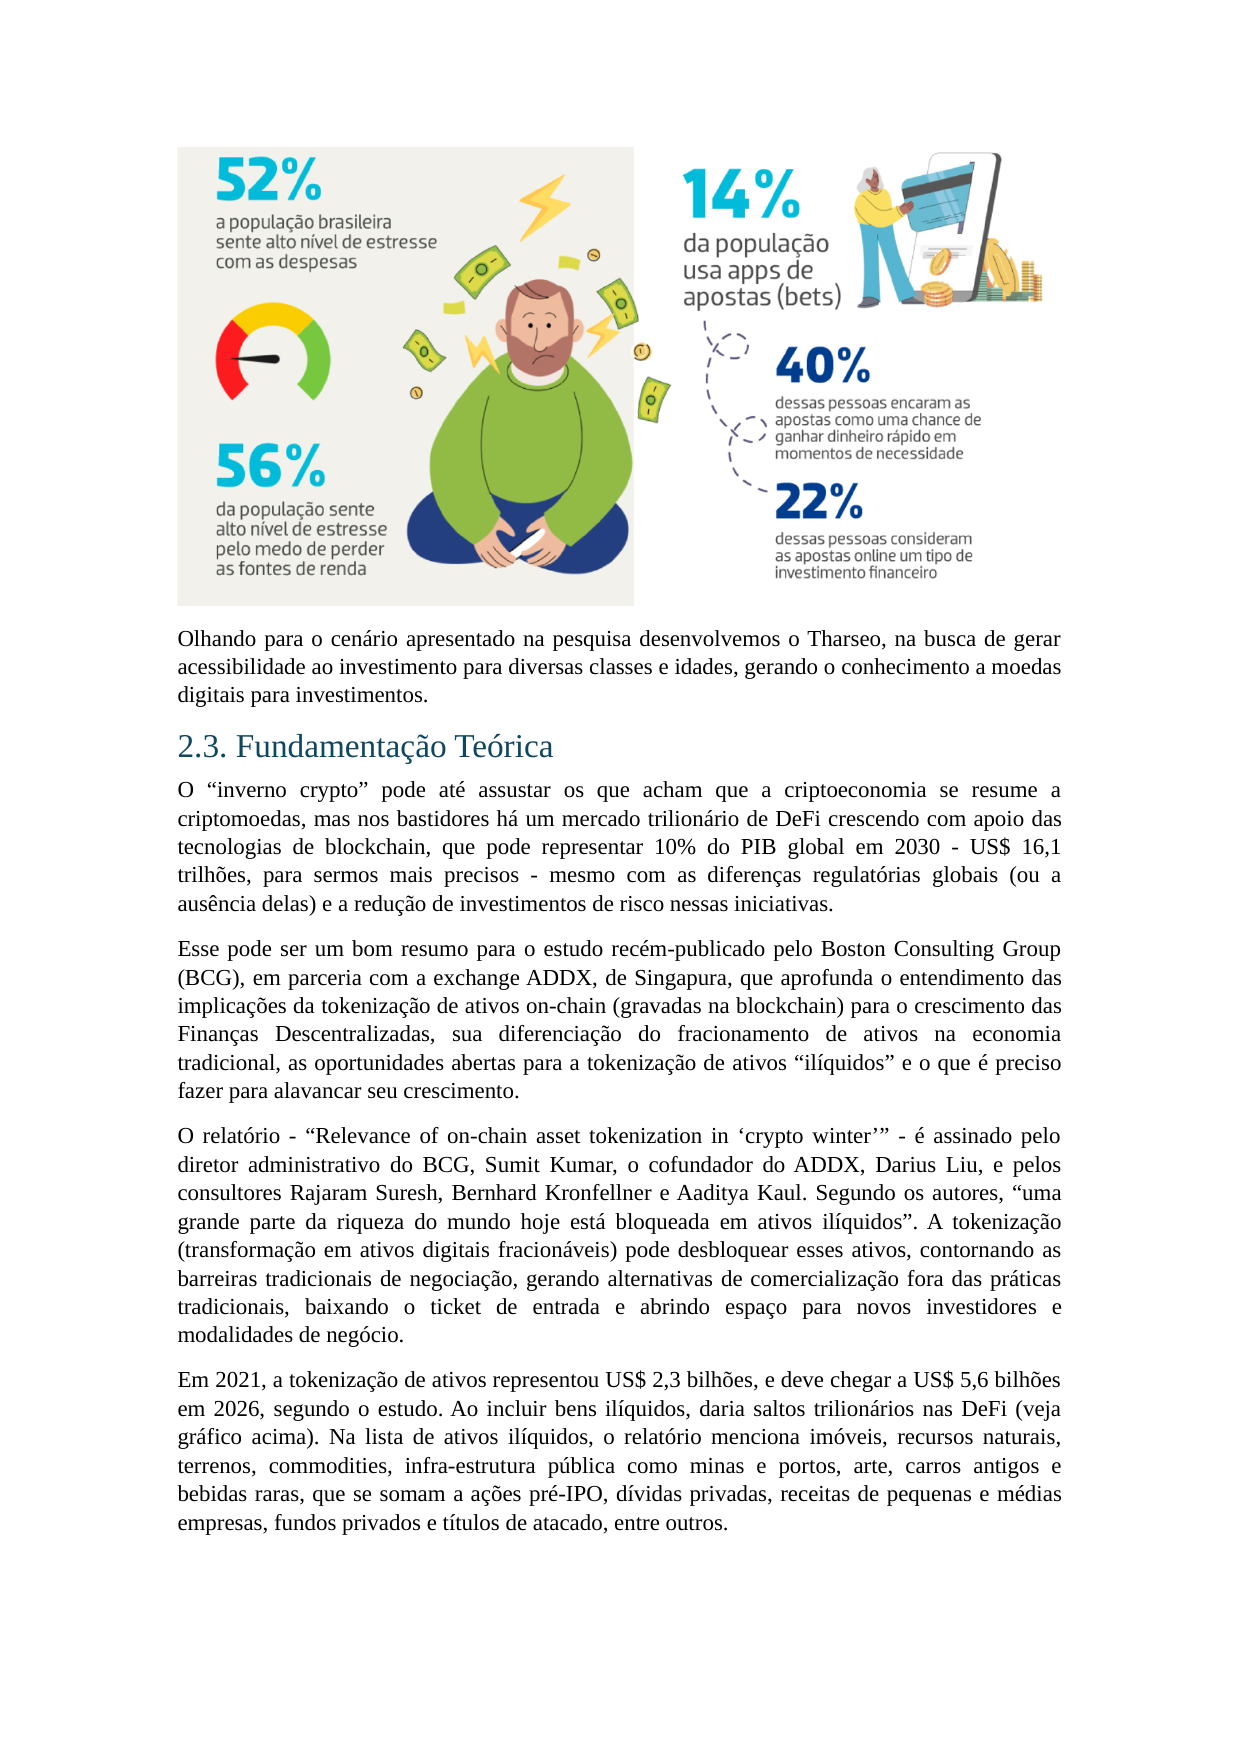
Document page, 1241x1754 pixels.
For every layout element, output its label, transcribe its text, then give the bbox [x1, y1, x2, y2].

text Olhando para o cenário apresentado na pesquisa desenvolvemos o Tharseo, na busca de gerar acessibilidade ao investimento para diversas classes e idades, gerando o conhecimento a moedas digitais para investimentos. [177, 624, 1063, 708]
text Esse pode ser um bom resumo para o estudo recém-publicado pelo Boston Consulting Group (BCG), em parceria com a exchange ADDX, de Singapura, que aprofunda o entendimento das implicações da tokenização de ativos on-chain (gravadas na blockchain) para o crescimento das Finanças Descentralizadas, sua diferenciação do fracionamento de ativos na economia tradicional, as oportunidades abertas para a tokenização de ativos “ilíquidos” e o que é preciso fazer para alavancar seu crescimento. [177, 935, 1063, 1104]
subtitle 2.3. Fundamentação Teórica [177, 727, 1063, 765]
text Em 2021, a tokenização de ativos representou US$ 2,3 bilhões, e deve chegar a US$ 5,6 bilhões em 2026, segundo o estudo. Ao incluir bens ilíquidos, daria saltos trilionários nas DeFi (veja gráfico acima). Na lista de ativos ilíquidos, o relatório menciona imóveis, recursos naturais, terrenos, commodities, infra-estrutura pública como minas e portos, arte, carros antigos e bebidas raras, que se somam a ações pré-IPO, dívidas privadas, receitas de pequenas e médias empresas, fundos privados e títulos de atacado, entre outros. [177, 1367, 1063, 1535]
text O relatório - “Relevance of on-chain asset tokenization in ‘crypto winter’” - é assinado pelo diretor administrativo do BCG, Sumit Kumar, o cofundador do ADDX, Darius Liu, e pelos consultores Rajaram Suresh, Bernhard Kronfellner e Aaditya Kaul. Segundo os autores, “uma grande parte da riqueza do mundo hoje está bloqueada em ativos ilíquidos”. A tokenização (transformação em ativos digitais fracionáveis) pode desbloquear esses ativos, contornando as barreiras tradicionais de negociação, gerando alternativas de comercialização fora das práticas tradicionais, baixando o ticket de entrada e abrindo espaço para novos investidores e modalidades de negócio. [177, 1122, 1063, 1348]
text O “inverno crypto” pode até assustar os que acham que a criptoeconomia se resume a criptomoedas, mas nos bastidores há um mercado trilionário de DeFi crescendo com apoio das tecnologias de blockchain, que pode representar 10% do PIB global em 2030 - US$ 16,1 trilhões, para sermos mais precisos - mesmo com as diferenças regulatórias globais (ou a ausência delas) e a redução de investimentos de risco nessas iniciativas. [177, 776, 1063, 916]
picture [177, 147, 1063, 606]
